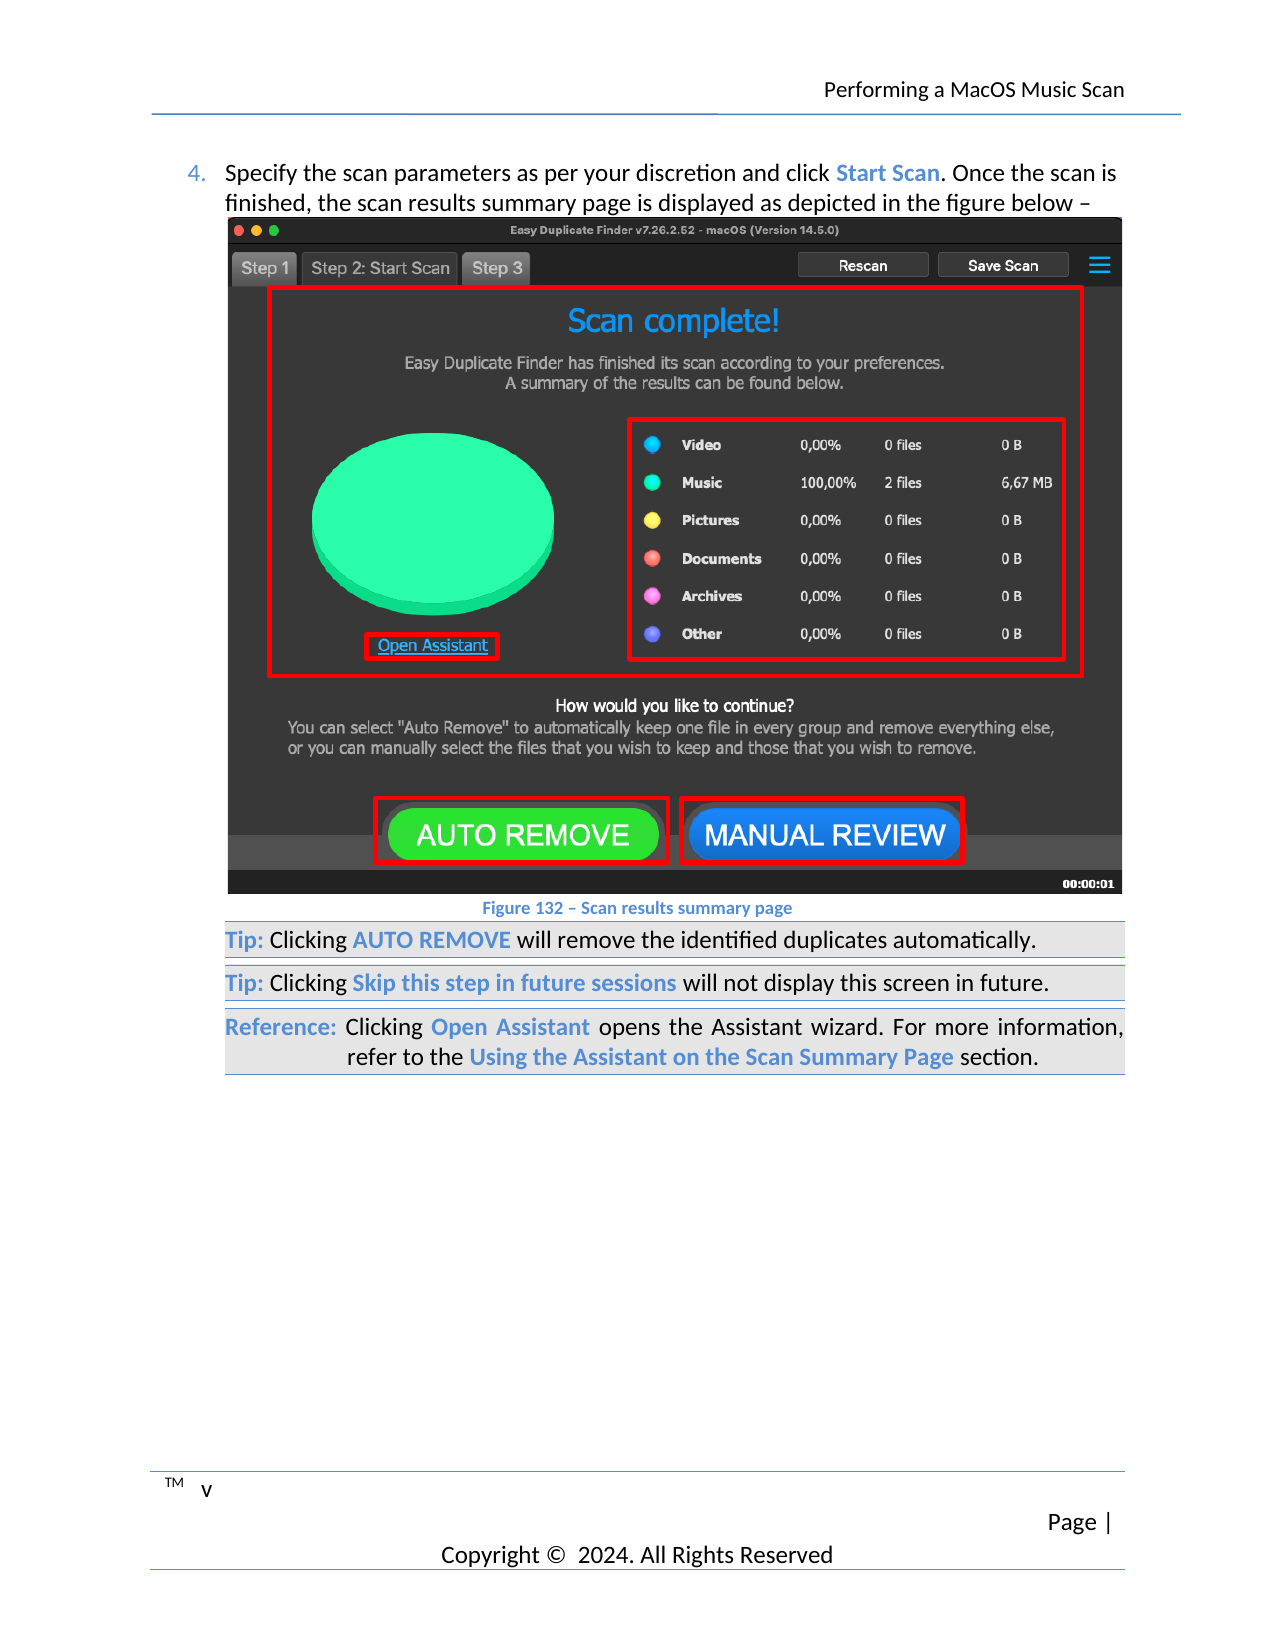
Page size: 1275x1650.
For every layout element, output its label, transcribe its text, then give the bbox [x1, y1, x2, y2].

text Reference: Clicking Open Assistant opens the Assistant wizard. For more information, refer to the Using the Assistant on the Scan Summary Page section. [225, 1009, 1125, 1074]
list Specify the scan parameters as per your discretion and click Start Scan. Once the scan is finished, the scan results summary page is displayed as depicted in the figure below – [187, 157, 1125, 218]
text Tip: Clicking Skip this step in future sessions will not display this screen in future. [225, 966, 1125, 1000]
text Tip: Clicking AUTO REMOVE will remove the identified duplicates automatically. [225, 922, 1125, 957]
picture [227, 217, 1123, 894]
